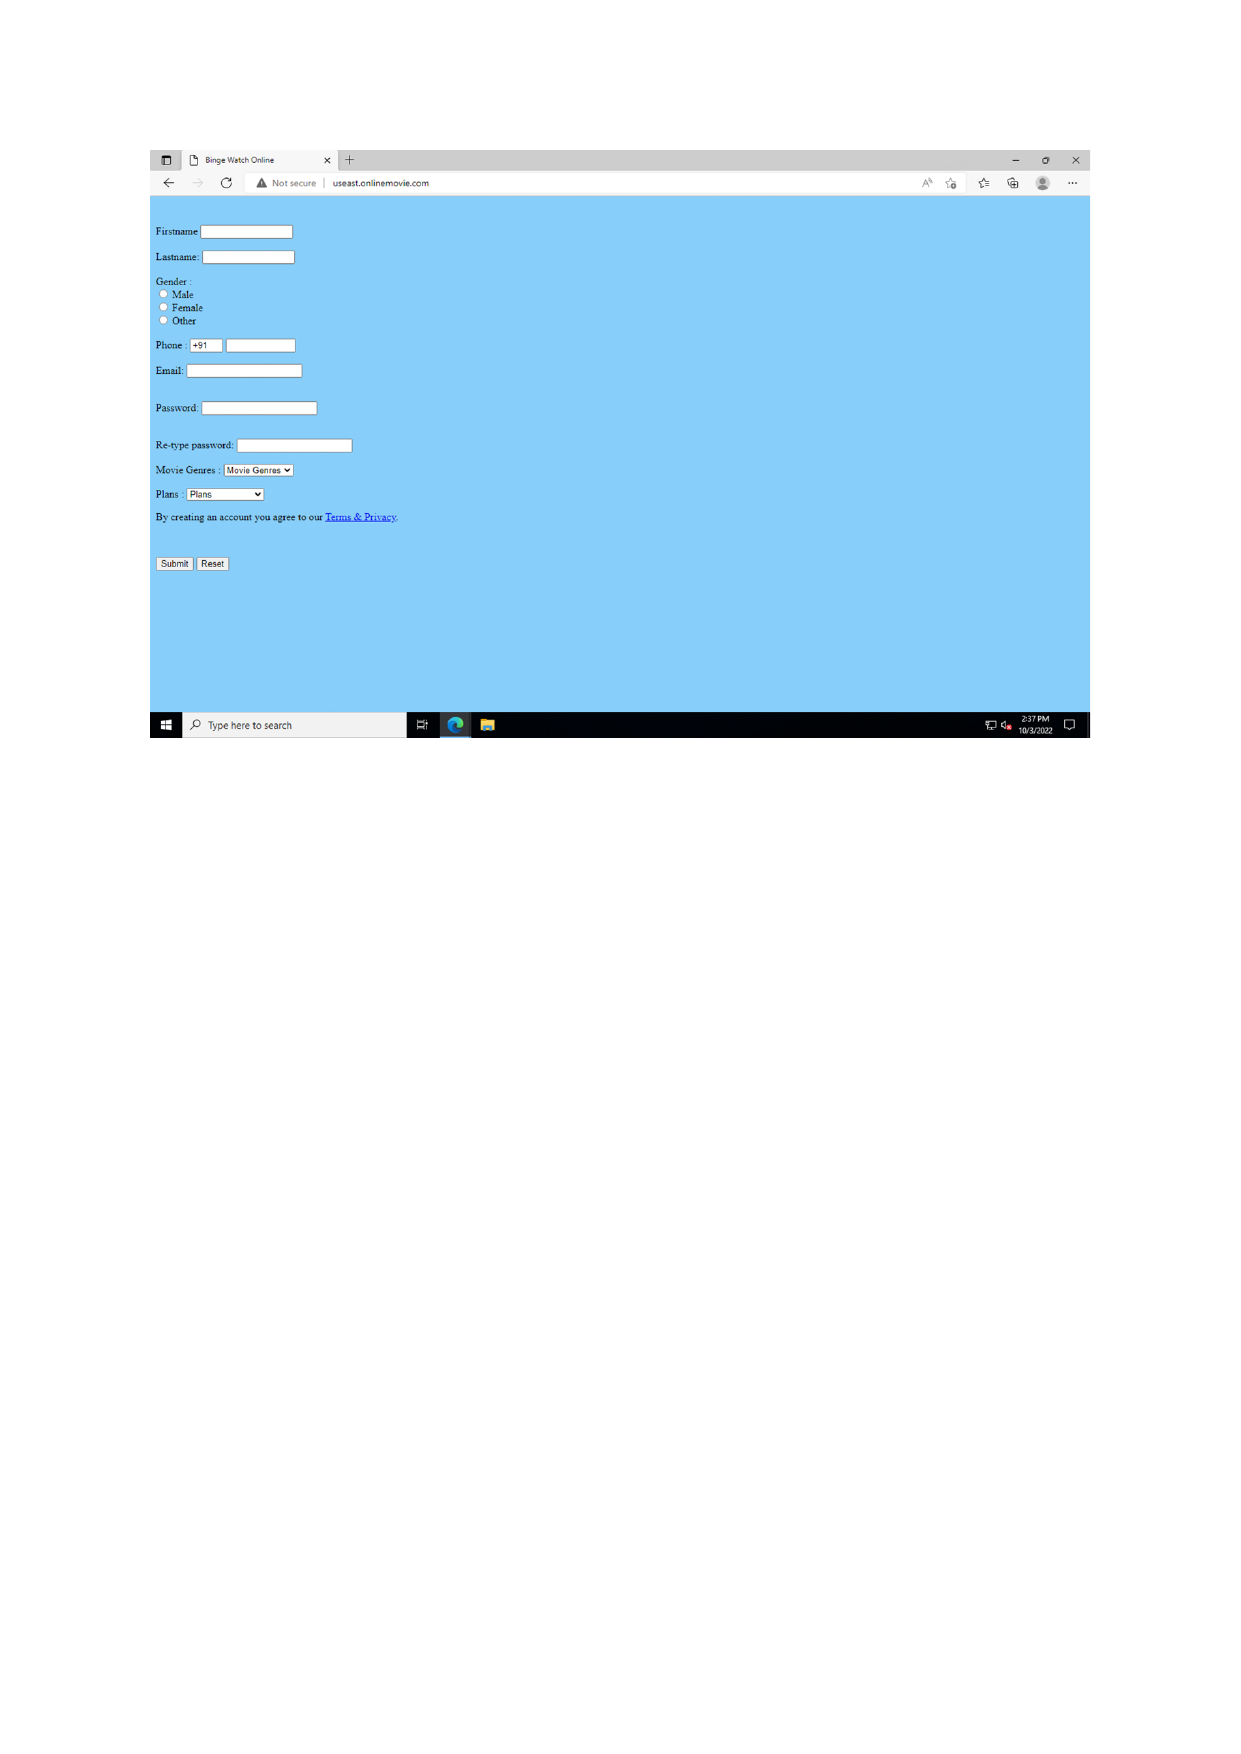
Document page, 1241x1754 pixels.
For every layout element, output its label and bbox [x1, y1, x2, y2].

picture [150, 150, 1091, 738]
